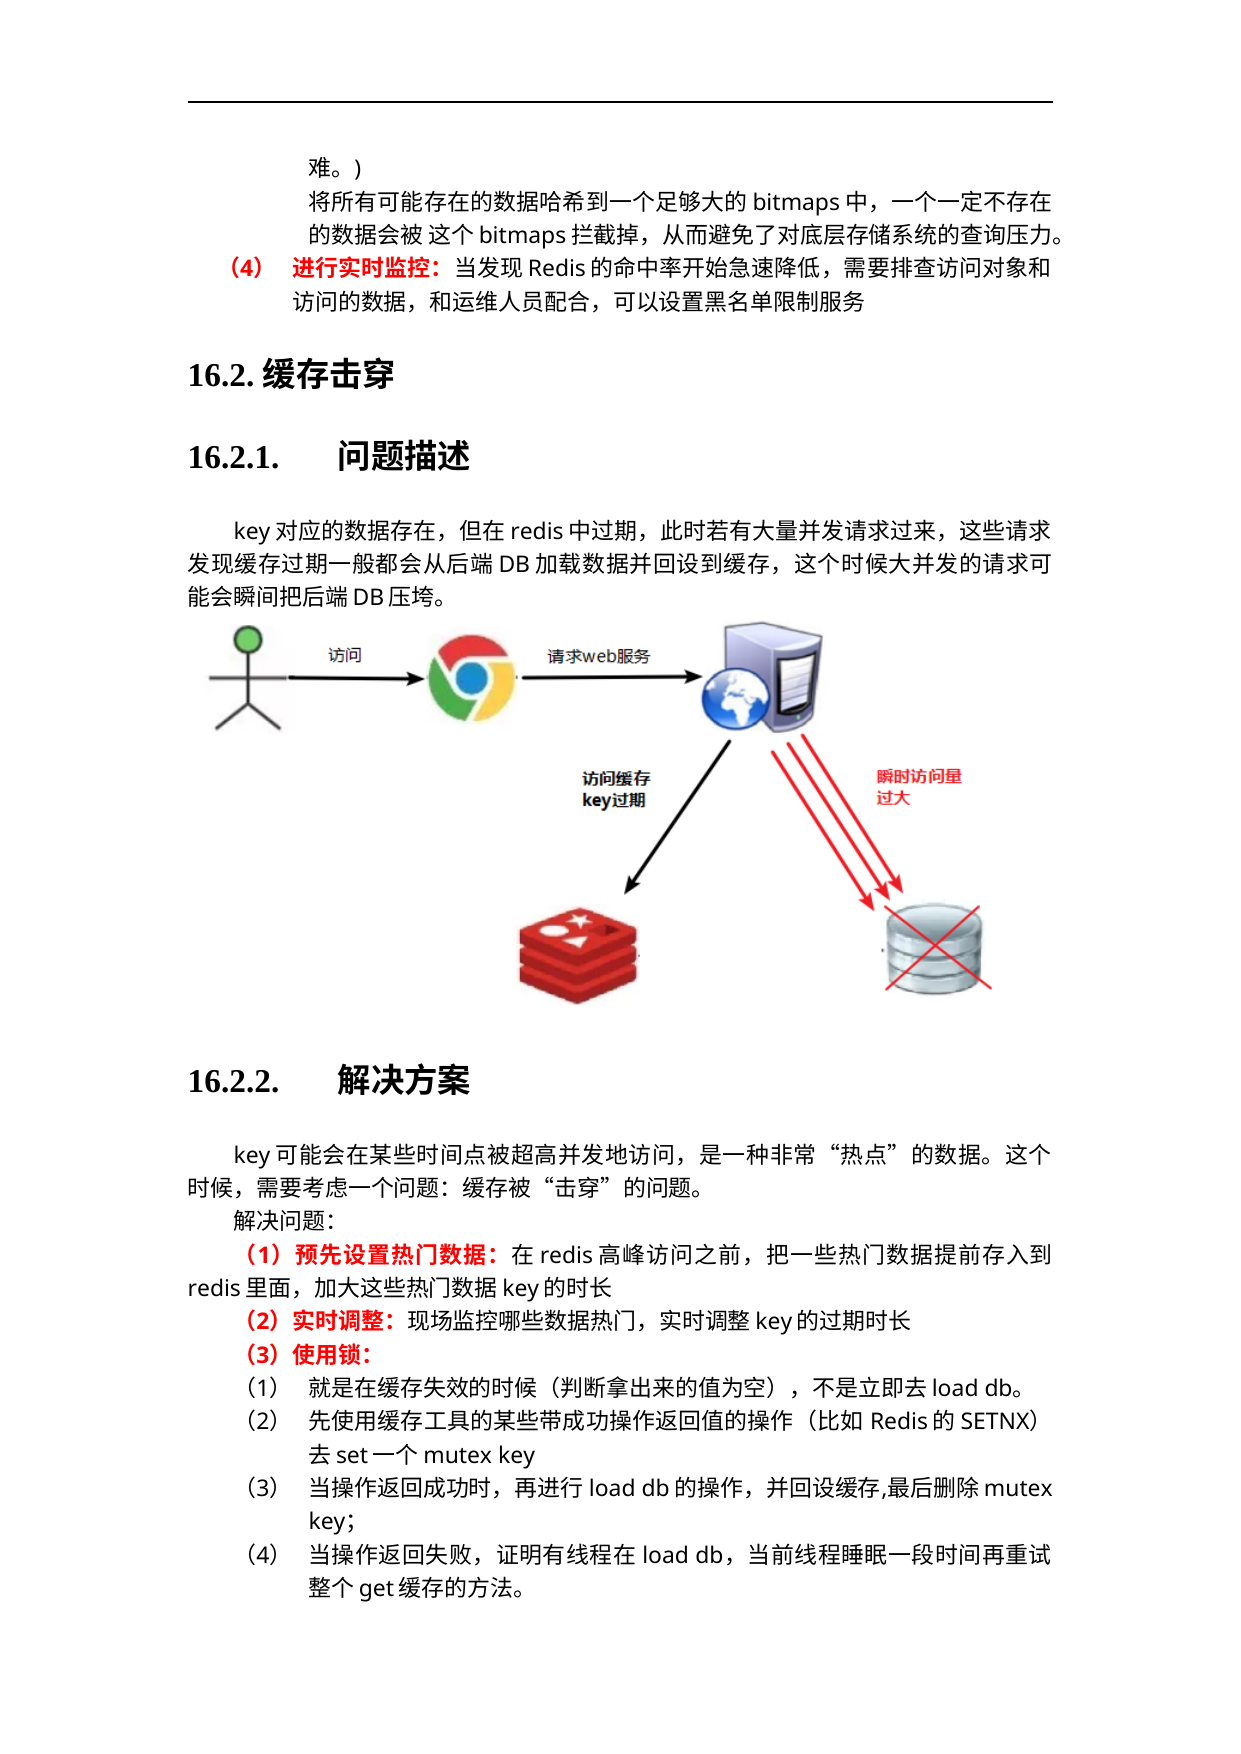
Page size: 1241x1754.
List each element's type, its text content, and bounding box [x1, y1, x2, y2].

list 进行实时监控：当发现Redis的命中率开始急速降低，需要排查访问对象和访问的数据，和运维人员配合，可以设置黑名单限制服务 [217, 250, 1053, 317]
list 当操作返回成功时，再进行load db的操作，并回设缓存,最后删除mutex key； [233, 1470, 1053, 1536]
list 缓存击穿 [187, 348, 1053, 396]
text key对应的数据存在，但在redis中过期，此时若有大量并发请求过来，这些请求发现缓存过期一般都会从后端DB加载数据并回设到缓存，这个时候大并发的请求可能会瞬间把后端DB压垮。 [187, 513, 1053, 612]
list 当操作返回失败，证明有线程在load db，当前线程睡眠一段时间再重试整个get缓存的方法。 [233, 1536, 1053, 1603]
list 就是在缓存失效的时候（判断拿出来的值为空），不是立即去load db。 [233, 1370, 1053, 1403]
text 解决问题： [187, 1203, 1053, 1236]
list 先使用缓存工具的某些带成功操作返回值的操作（比如Redis的SETNX）去set一个mutex key [233, 1403, 1053, 1470]
text key可能会在某些时间点被超高并发地访问，是一种非常“热点”的数据。这个时候，需要考虑一个问题：缓存被“击穿”的问题。 [187, 1137, 1053, 1203]
list 将所有可能存在的数据哈希到一个足够大的bitmaps中，一个一定不存在的数据会被 这个bitmaps拦截掉，从而避免了对底层存储系统的查询压力。 [308, 183, 1053, 250]
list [308, 150, 1053, 183]
text （3）使用锁： [187, 1336, 1053, 1370]
list 问题描述 [187, 430, 1053, 478]
text （2）实时调整：现场监控哪些数据热门，实时调整key的过期时长 [187, 1303, 1053, 1336]
list 解决方案 [187, 1054, 1053, 1102]
picture [187, 612, 1053, 1023]
text （1）预先设置热门数据：在redis高峰访问之前，把一些热门数据提前存入到redis里面，加大这些热门数据key的时长 [187, 1236, 1053, 1303]
